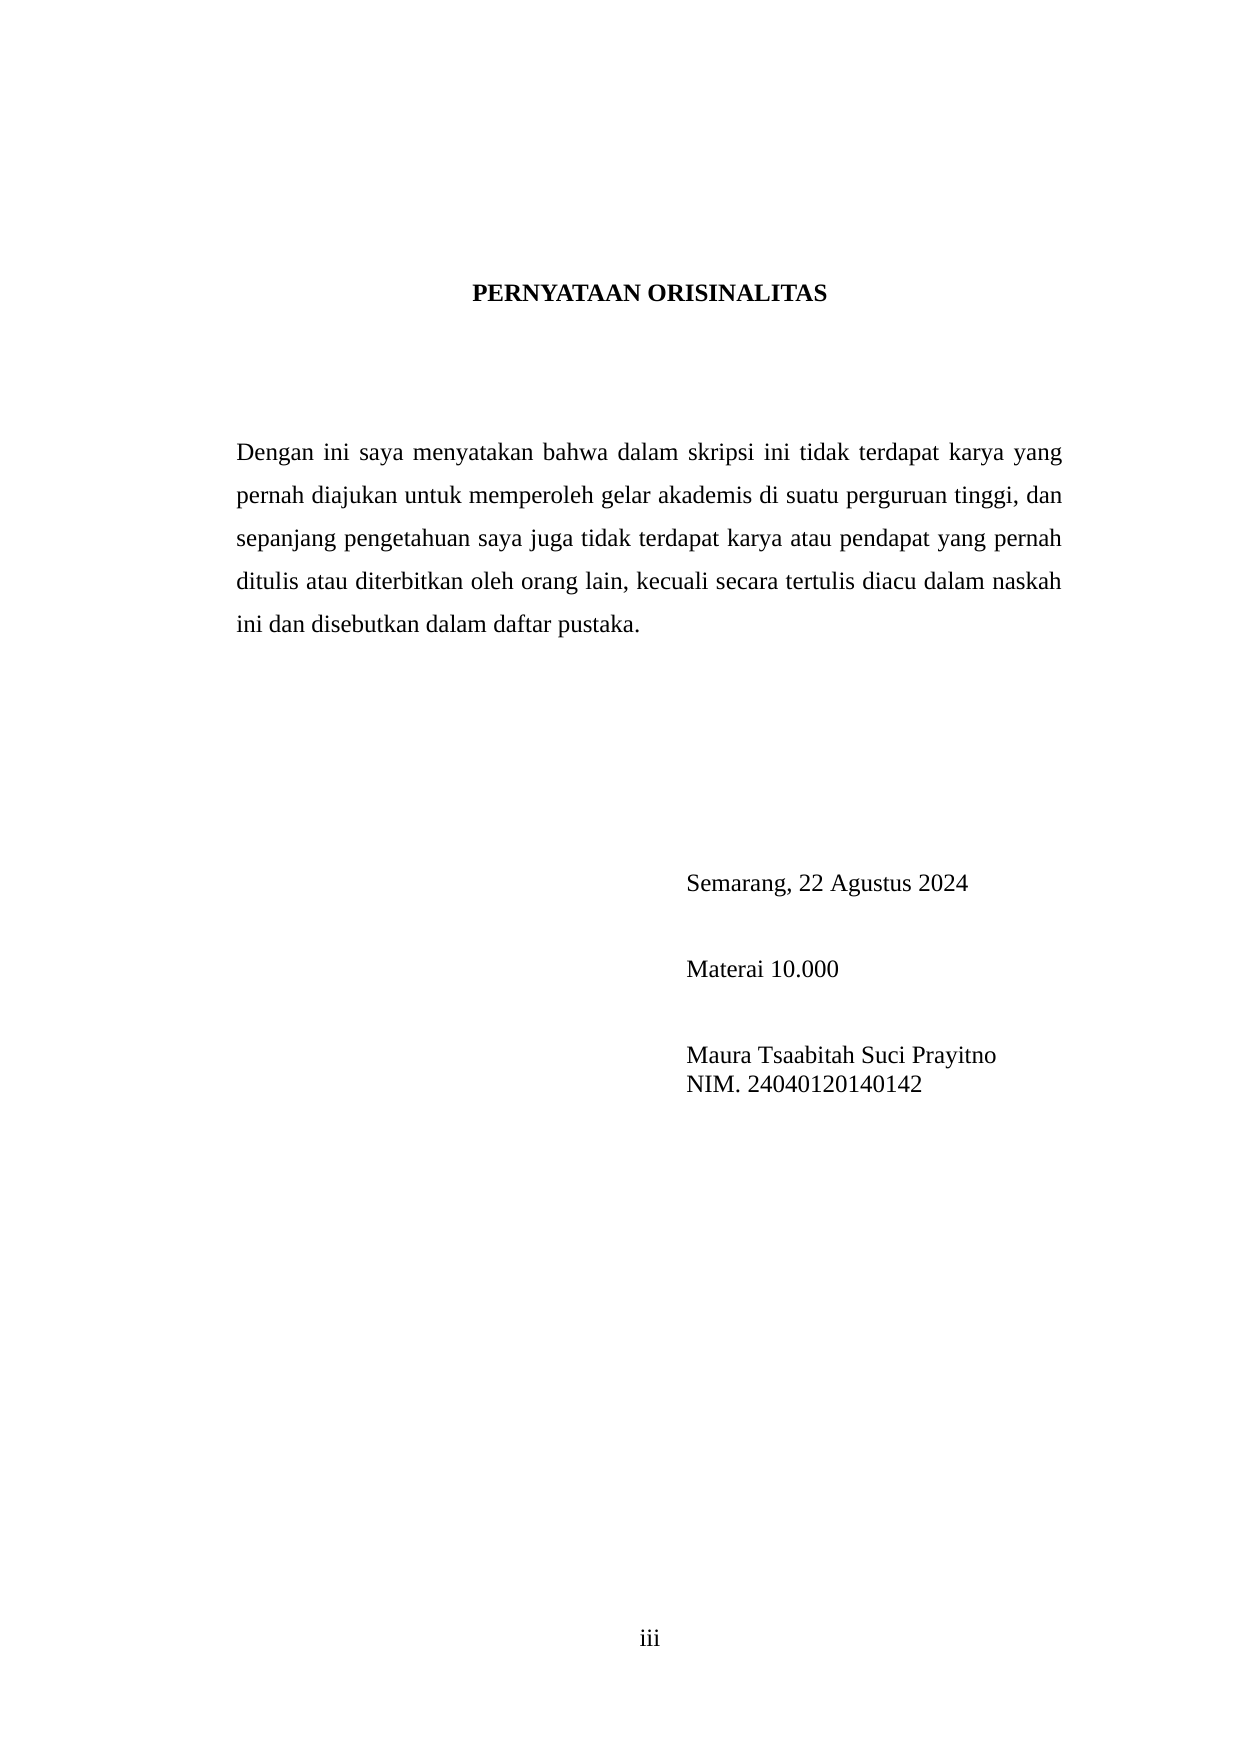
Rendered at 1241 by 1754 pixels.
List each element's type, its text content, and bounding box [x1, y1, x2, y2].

text Materai 10.000 [611, 954, 1063, 983]
text Maura Tsaabitah Suci Prayitno [236, 1041, 1063, 1069]
text PERNYATAAN ORISINALITAS [236, 278, 1063, 307]
text Dengan ini saya menyatakan bahwa dalam skripsi ini tidak terdapat karya yang pernah diajukan untuk memperoleh gelar akademis di suatu perguruan tinggi, dan sepanjang pengetahuan saya juga tidak terdapat karya atau pendapat yang pernah ditulis atau diterbitkan oleh orang lain, kecuali secara tertulis diacu dalam naskah ini dan disebutkan dalam daftar pustaka. [236, 437, 1063, 638]
text NIM. 24040120140142 [236, 1069, 1063, 1098]
text Semarang, 22 Agustus 2024 [236, 868, 1063, 897]
